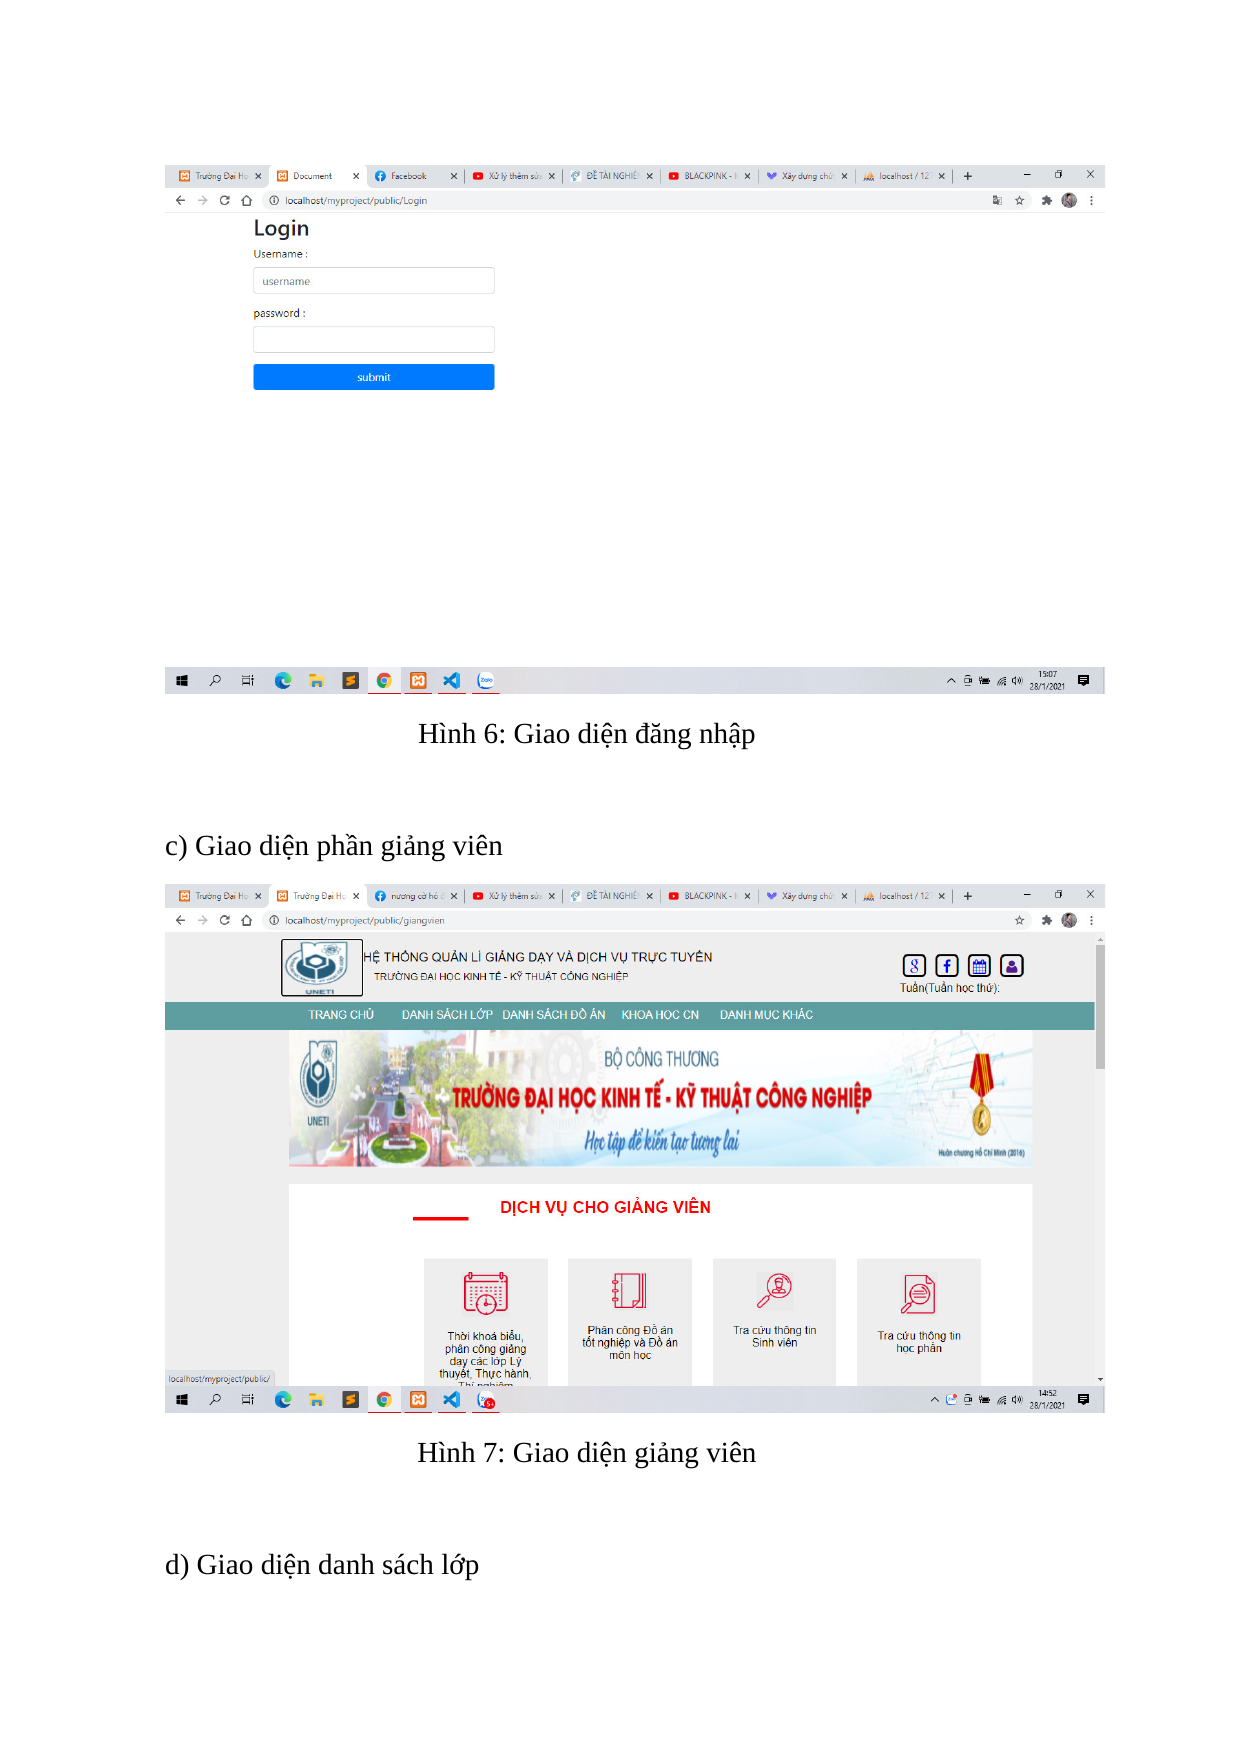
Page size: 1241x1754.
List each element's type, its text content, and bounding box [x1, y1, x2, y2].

picture [165, 884, 1106, 1413]
picture [165, 165, 1106, 694]
text d) Giao diện danh sách lớp [165, 1547, 1008, 1581]
text Hình 6: Giao diện đăng nhập [165, 716, 1008, 749]
text Hình 7: Giao diện giảng viên [165, 1435, 1008, 1469]
text c) Giao diện phần giảng viên [165, 828, 1008, 862]
